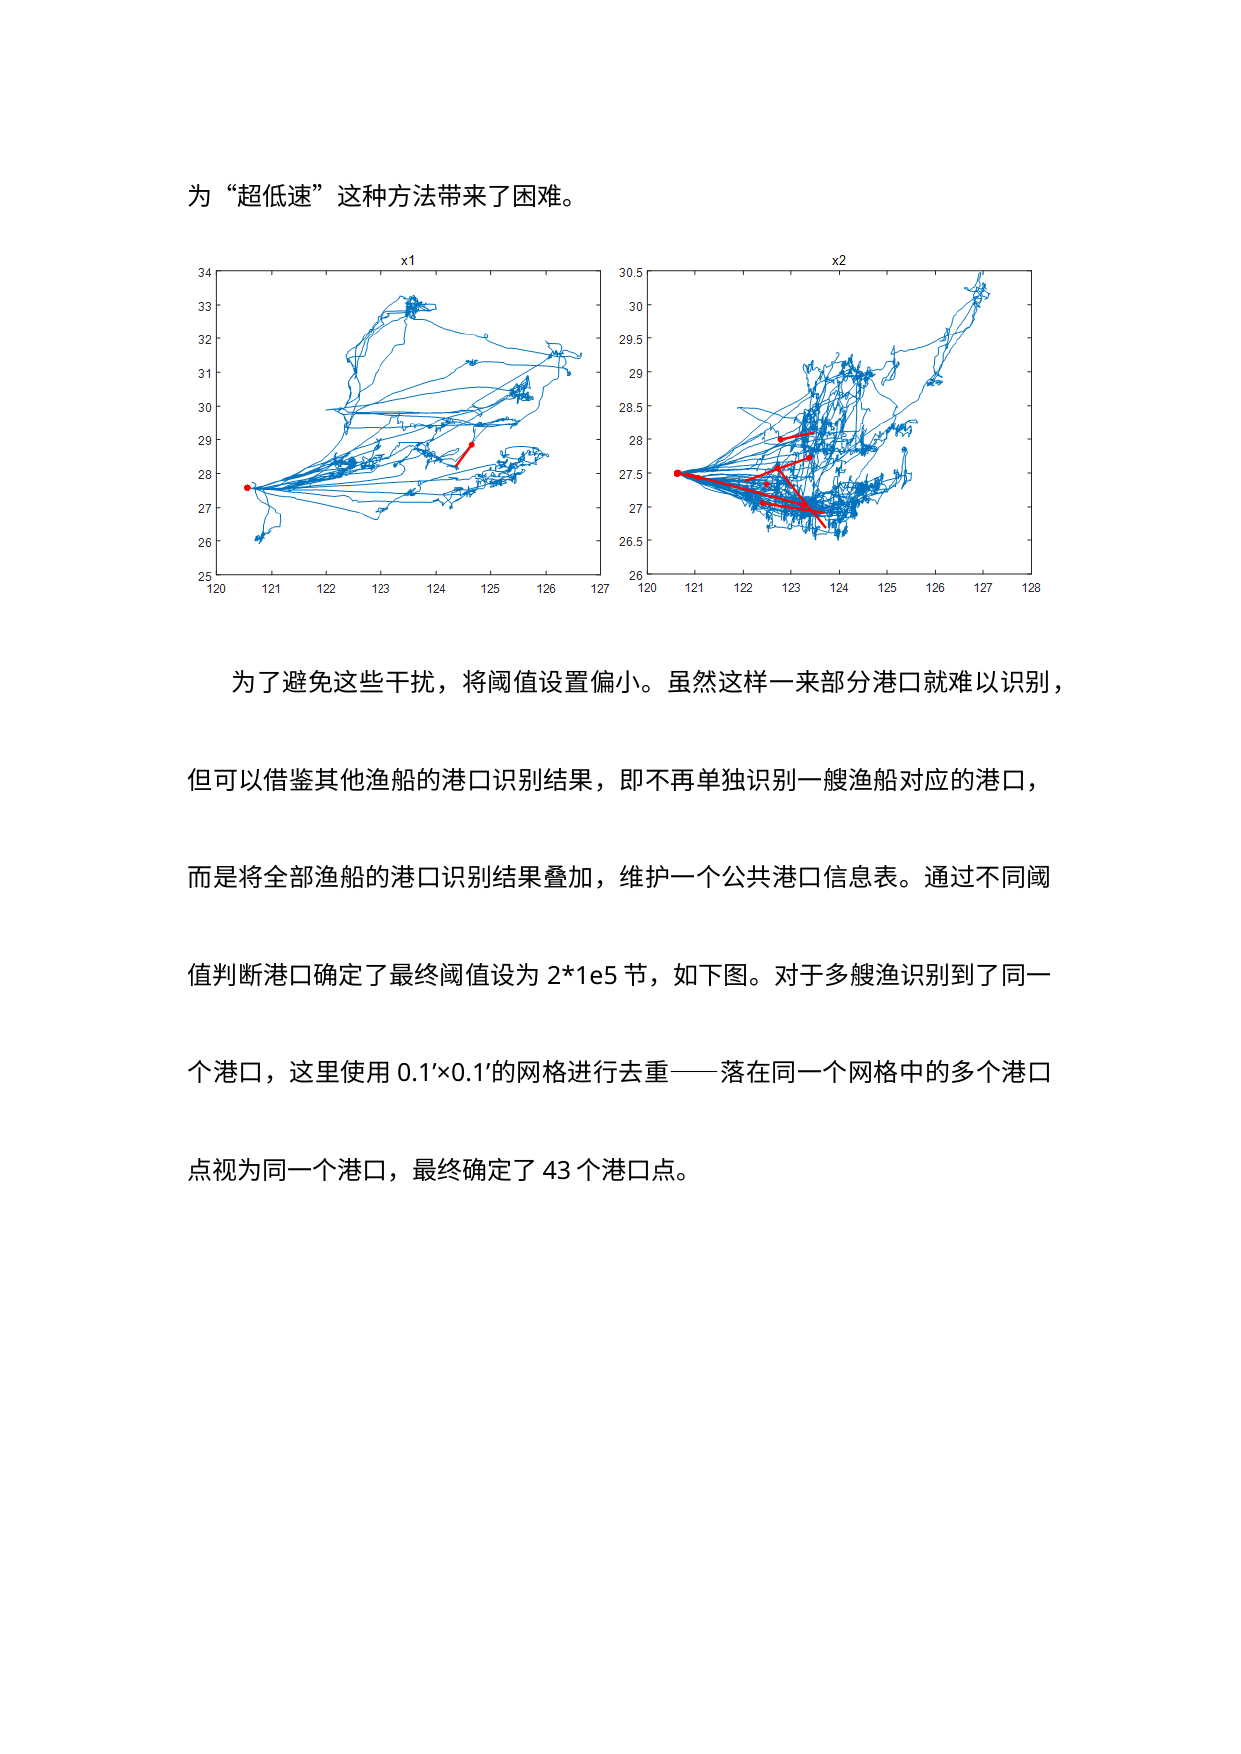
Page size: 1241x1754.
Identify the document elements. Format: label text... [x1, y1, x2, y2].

text 为了避免这些干扰，将阈值设置偏小。虽然这样一来部分港口就难以识别，但可以借鉴其他渔船的港口识别结果，即不再单独识别一艘渔船对应的港口，而是将全部渔船的港口识别结果叠加，维护一个公共港口信息表。通过不同阈值判断港口确定了最终阈值设为2*1e5节，如下图。对于多艘渔识别到了同一个港口，这里使用0.1’×0.1’的网格进行去重——落在同一个网格中的多个港口点视为同一个港口，最终确定了43个港口点。 [187, 648, 1053, 1201]
picture [187, 245, 1053, 603]
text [187, 162, 1053, 227]
